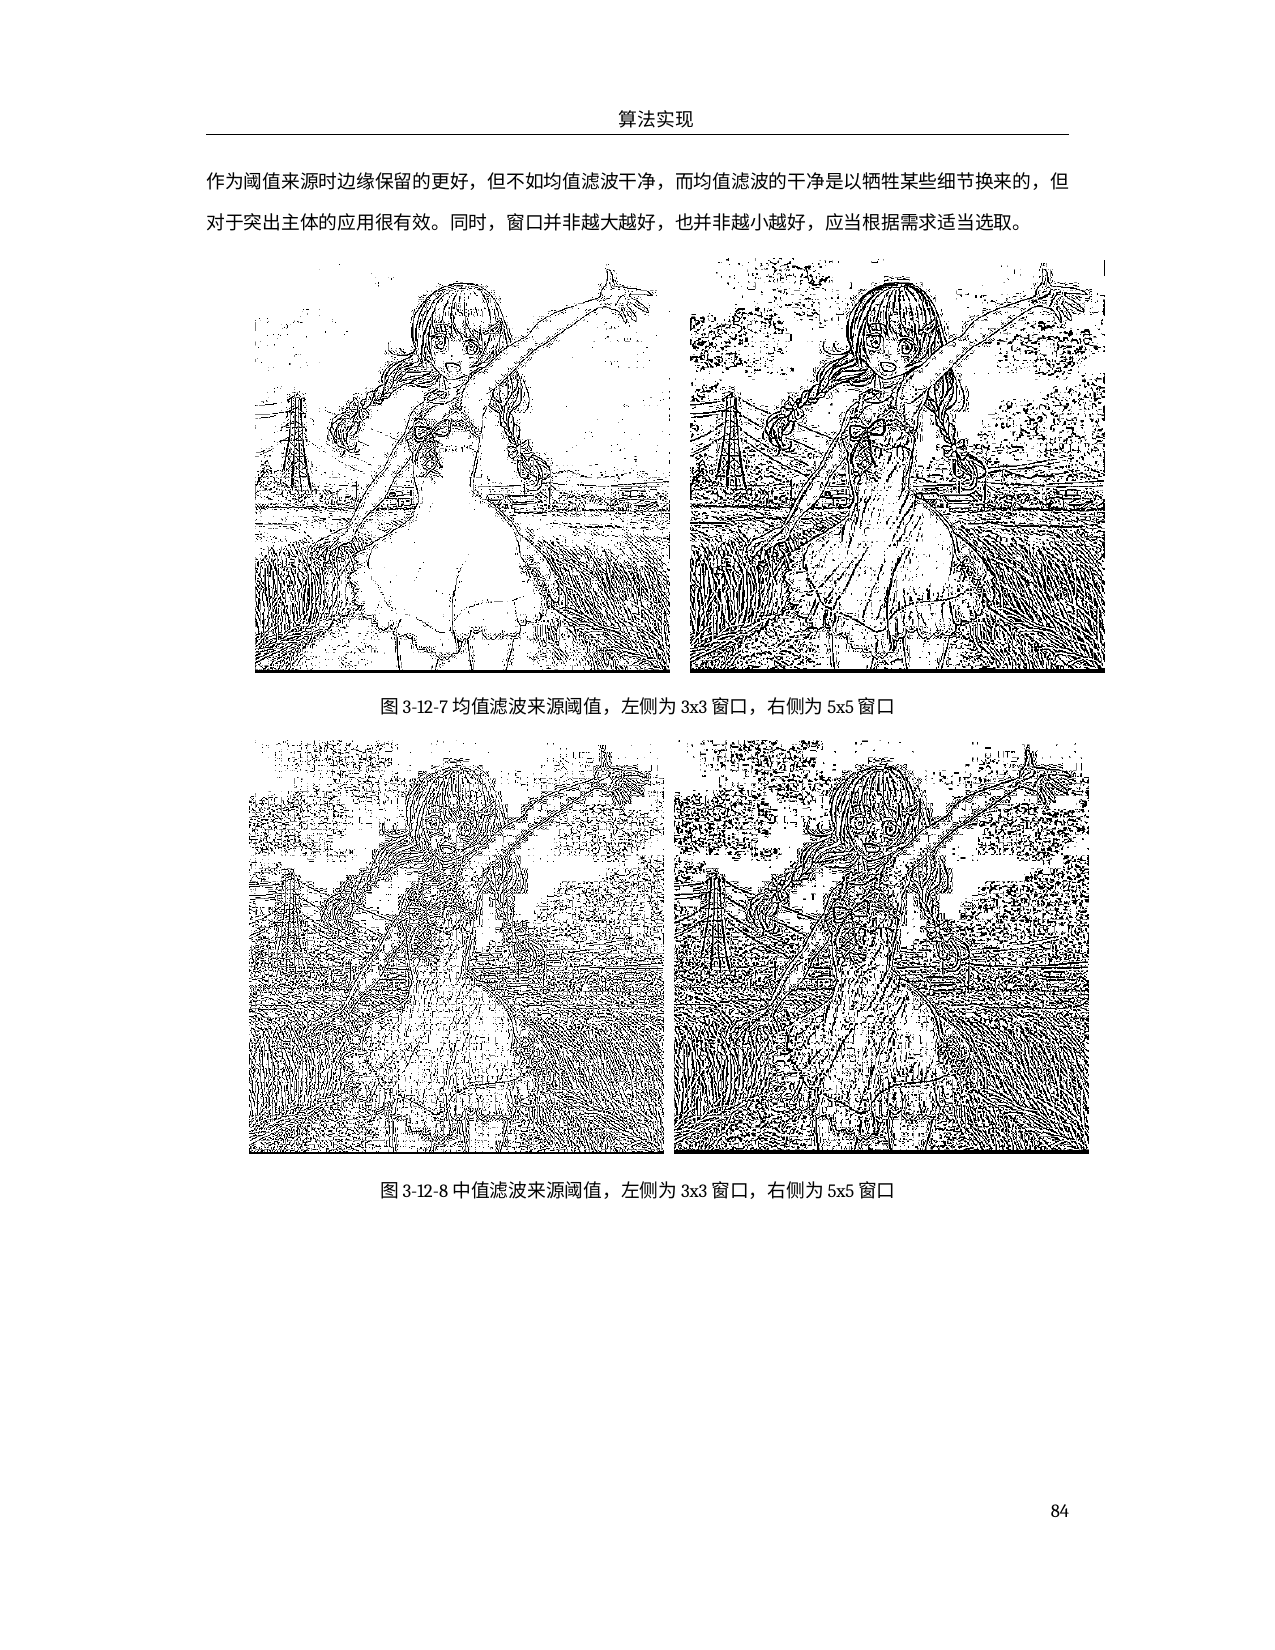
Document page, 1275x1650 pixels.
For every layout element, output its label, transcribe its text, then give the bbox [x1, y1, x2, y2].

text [206, 167, 1069, 234]
picture [243, 248, 1119, 678]
picture [243, 732, 1119, 1162]
